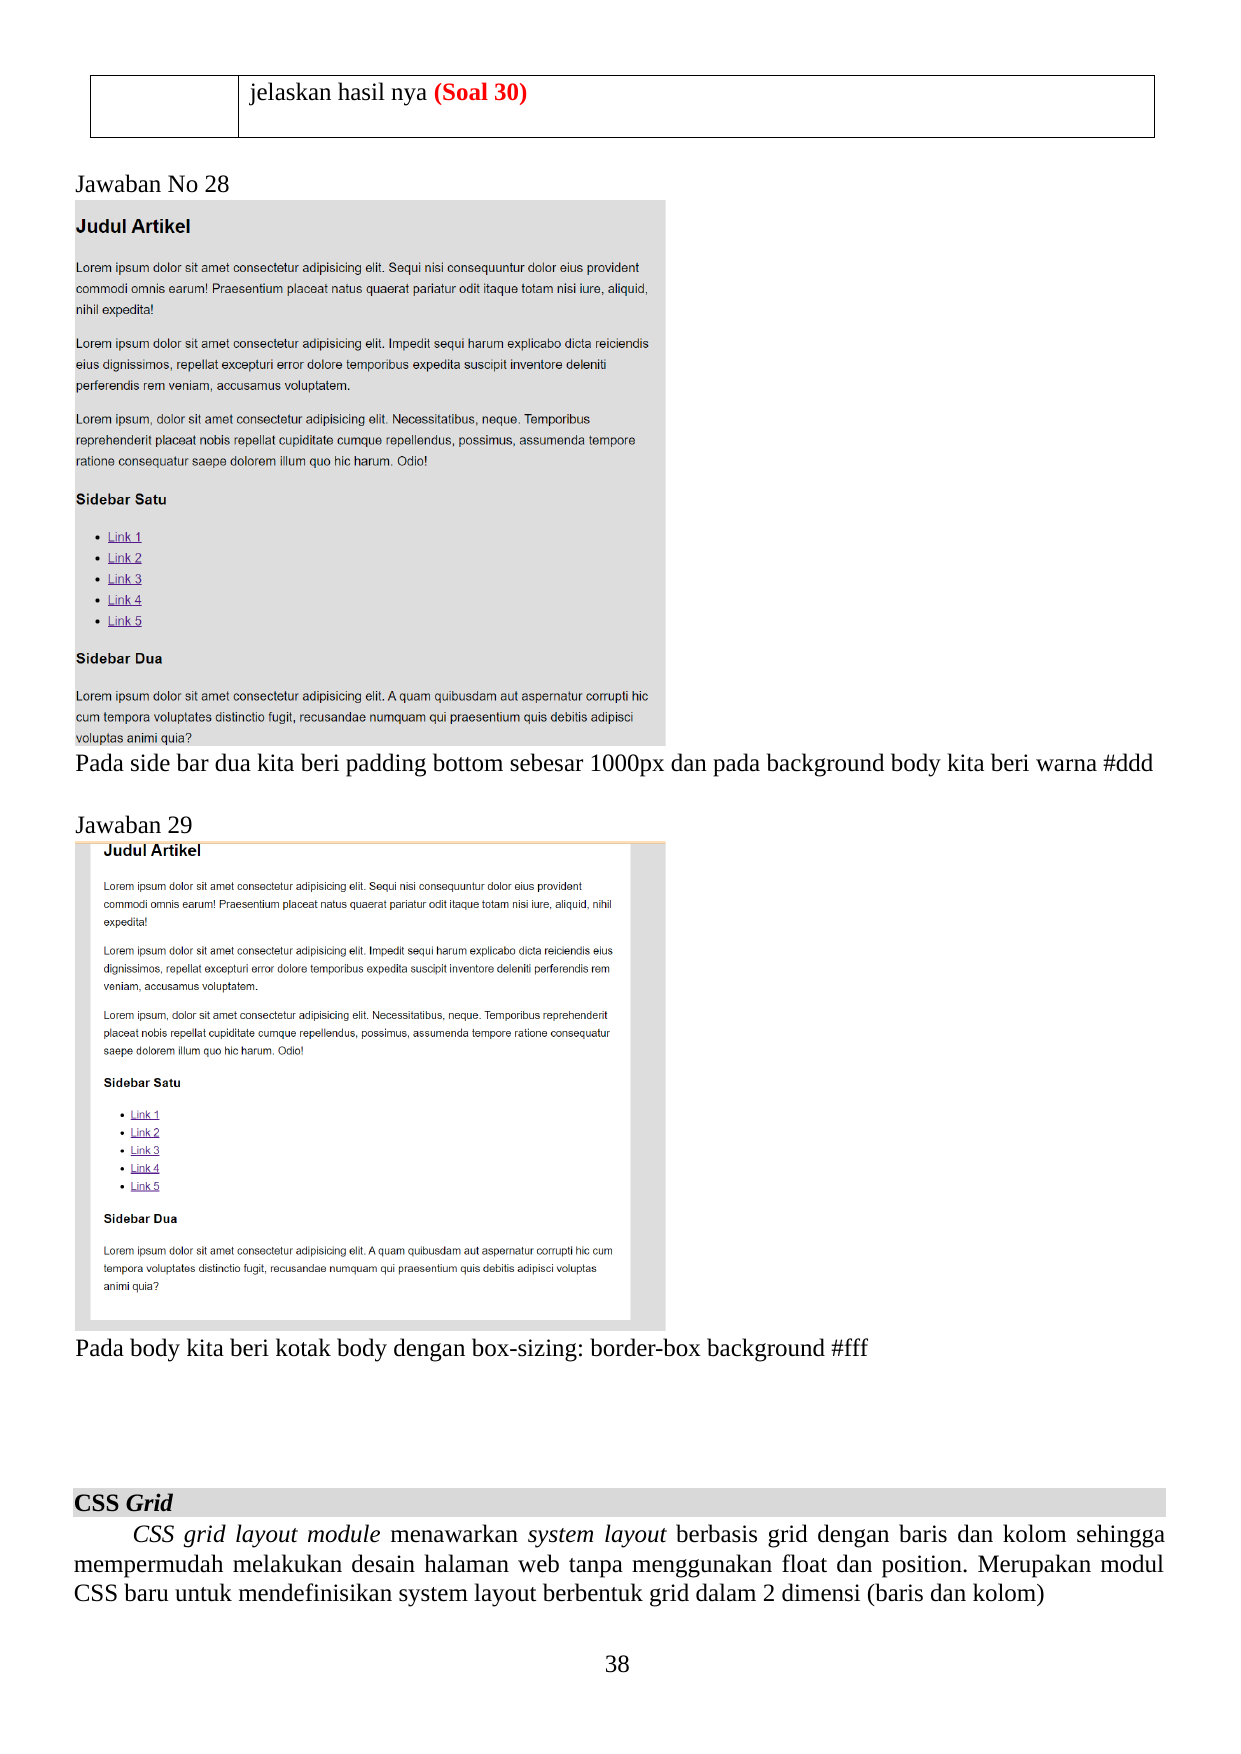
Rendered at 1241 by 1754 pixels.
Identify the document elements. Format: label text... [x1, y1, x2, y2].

picture [75, 200, 666, 746]
subtitle CSS Grid [73, 1488, 1166, 1517]
picture [75, 841, 666, 1331]
text Pada side bar dua kita beri padding bottom sebesar 1000px dan pada background body kita beri warna #ddd [75, 748, 1166, 777]
text CSS grid layout module menawarkan system layout berbasis grid dengan baris dan kolom sehingga mempermudah melakukan desain halaman web tanpa menggunakan float dan position. Merupakan modul CSS baru untuk mendefinisikan system layout berbentuk grid dalam 2 dimensi (baris dan kolom) [73, 1519, 1166, 1607]
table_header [239, 76, 1154, 137]
text Jawaban 29 [75, 810, 1166, 839]
text Jawaban No 28 [75, 169, 1166, 198]
text Pada body kita beri kotak body dengan box-sizing: border-box background #fff [75, 1333, 1166, 1362]
table_header 9 [91, 76, 238, 137]
